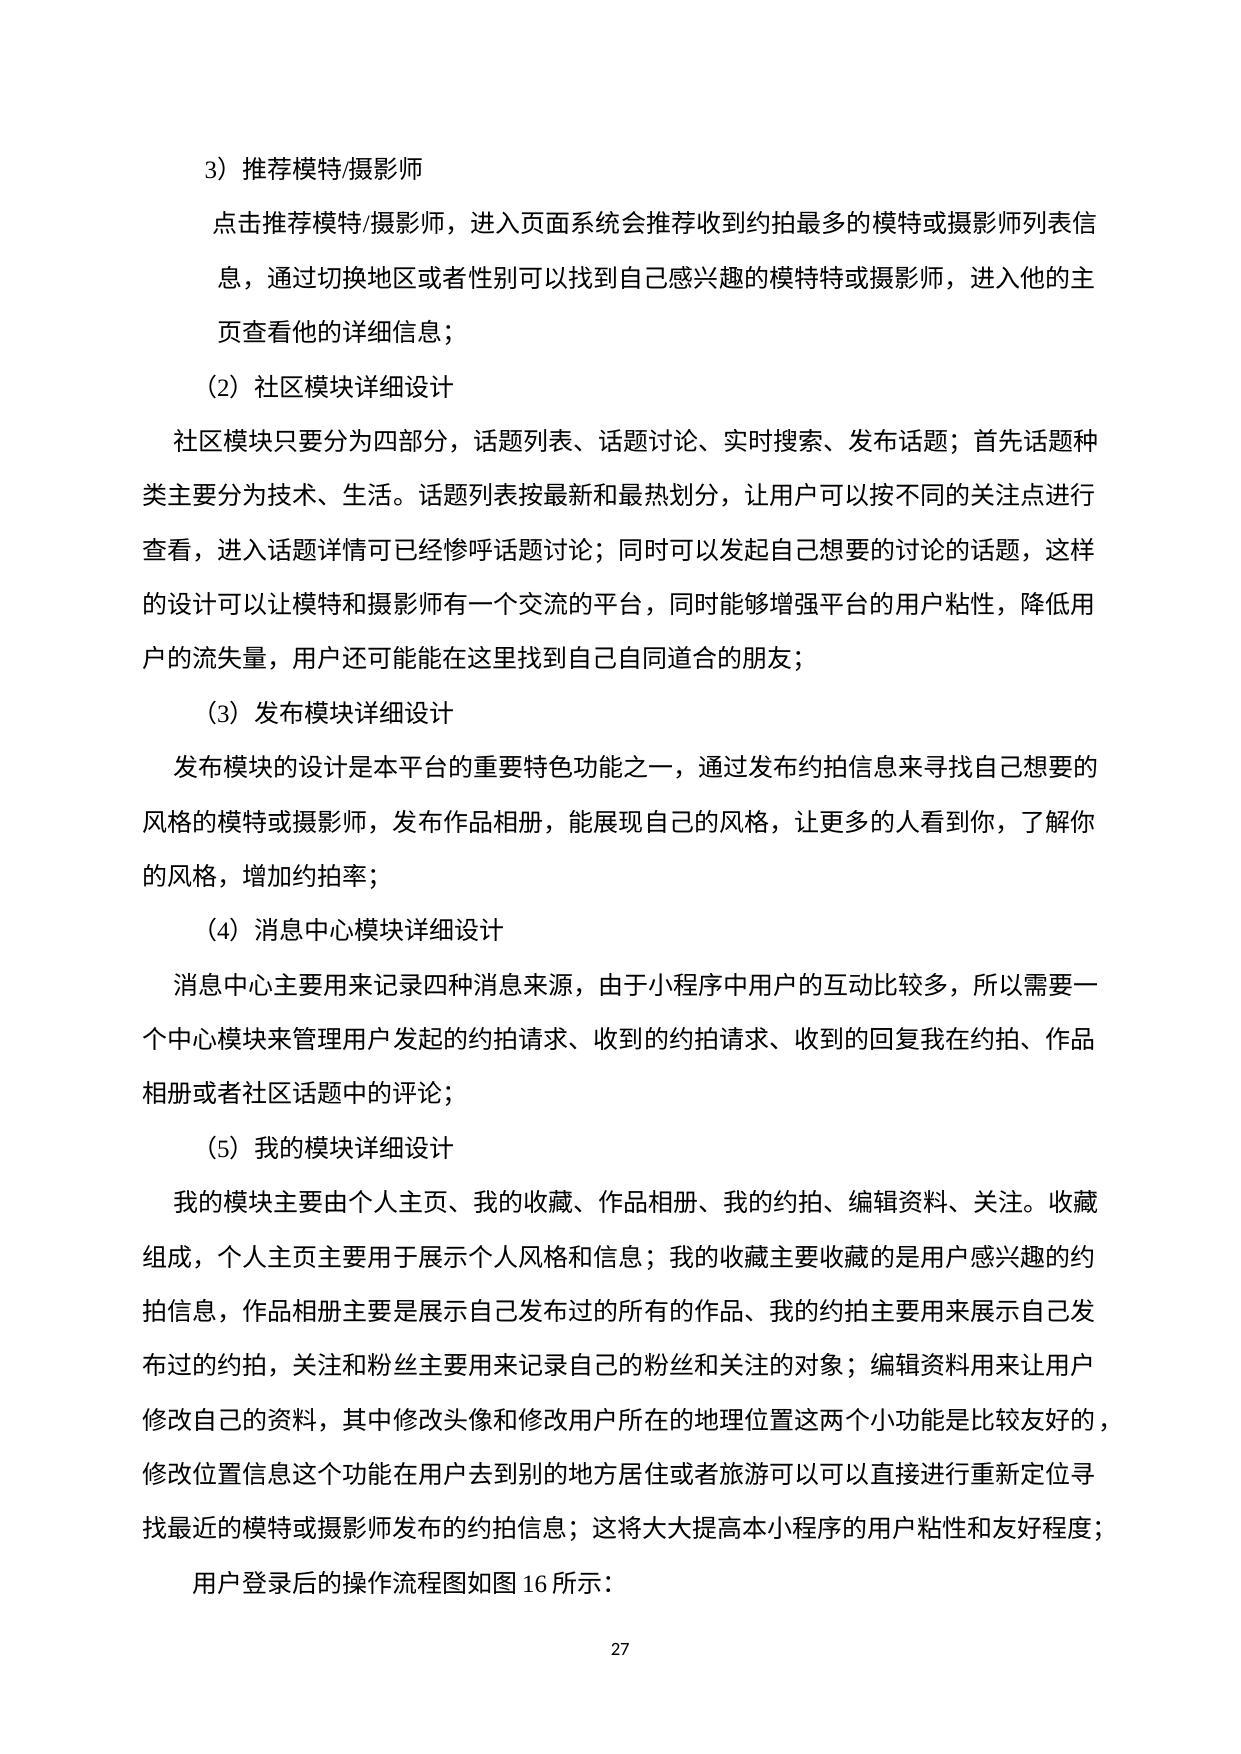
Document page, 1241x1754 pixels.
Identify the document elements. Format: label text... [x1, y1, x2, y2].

list 我的模块主要由个人主页、我的收藏、作品相册、我的约拍、编辑资料、关注。收藏组成，个人主页主要用于展示个人风格和信息；我的收藏主要收藏的是用户感兴趣的约拍信息，作品相册主要是展示自己发布过的所有的作品、我的约拍主要用来展示自己发布过的约拍，关注和粉丝主要用来记录自己的粉丝和关注的对象；编辑资料用来让用户修改自己的资料，其中修改头像和修改用户所在的地理位置这两个小功能是比较友好的，修改位置信息这个功能在用户去到别的地方居住或者旅游可以可以直接进行重新定位寻找最近的模特或摄影师发布的约拍信息；这将大大提高本小程序的用户粘性和友好程度； [142, 1183, 1098, 1545]
list 社区模块详细设计 [142, 367, 1098, 403]
list 我的模块详细设计 [142, 1128, 1098, 1164]
list 点击推荐模特/摄影师，进入页面系统会推荐收到约拍最多的模特或摄影师列表信息，通过切换地区或者性别可以找到自己感兴趣的模特特或摄影师，进入他的主页查看他的详细信息； [142, 204, 1098, 349]
list 消息中心模块详细设计 [142, 911, 1098, 947]
list 消息中心主要用来记录四种消息来源，由于小程序中用户的互动比较多，所以需要一个中心模块来管理用户发起的约拍请求、收到的约拍请求、收到的回复我在约拍、作品相册或者社区话题中的评论； [142, 965, 1098, 1110]
list 社区模块只要分为四部分，话题列表、话题讨论、实时搜索、发布话题；首先话题种类主要分为技术、生活。话题列表按最新和最热划分，让用户可以按不同的关注点进行查看，进入话题详情可已经惨呼话题讨论；同时可以发起自己想要的讨论的话题，这样的设计可以让模特和摄影师有一个交流的平台，同时能够增强平台的用户粘性，降低用户的流失量，用户还可能能在这里找到自己自同道合的朋友； [142, 421, 1098, 675]
list 3）推荐模特/摄影师 [142, 149, 1098, 186]
list 发布模块的设计是本平台的重要特色功能之一，通过发布约拍信息来寻找自己想要的风格的模特或摄影师，发布作品相册，能展现自己的风格，让更多的人看到你，了解你的风格，增加约拍率； [142, 748, 1098, 893]
text 用户登录后的操作流程图如图16所示： [142, 1563, 1098, 1599]
list 发布模块详细设计 [142, 693, 1098, 729]
